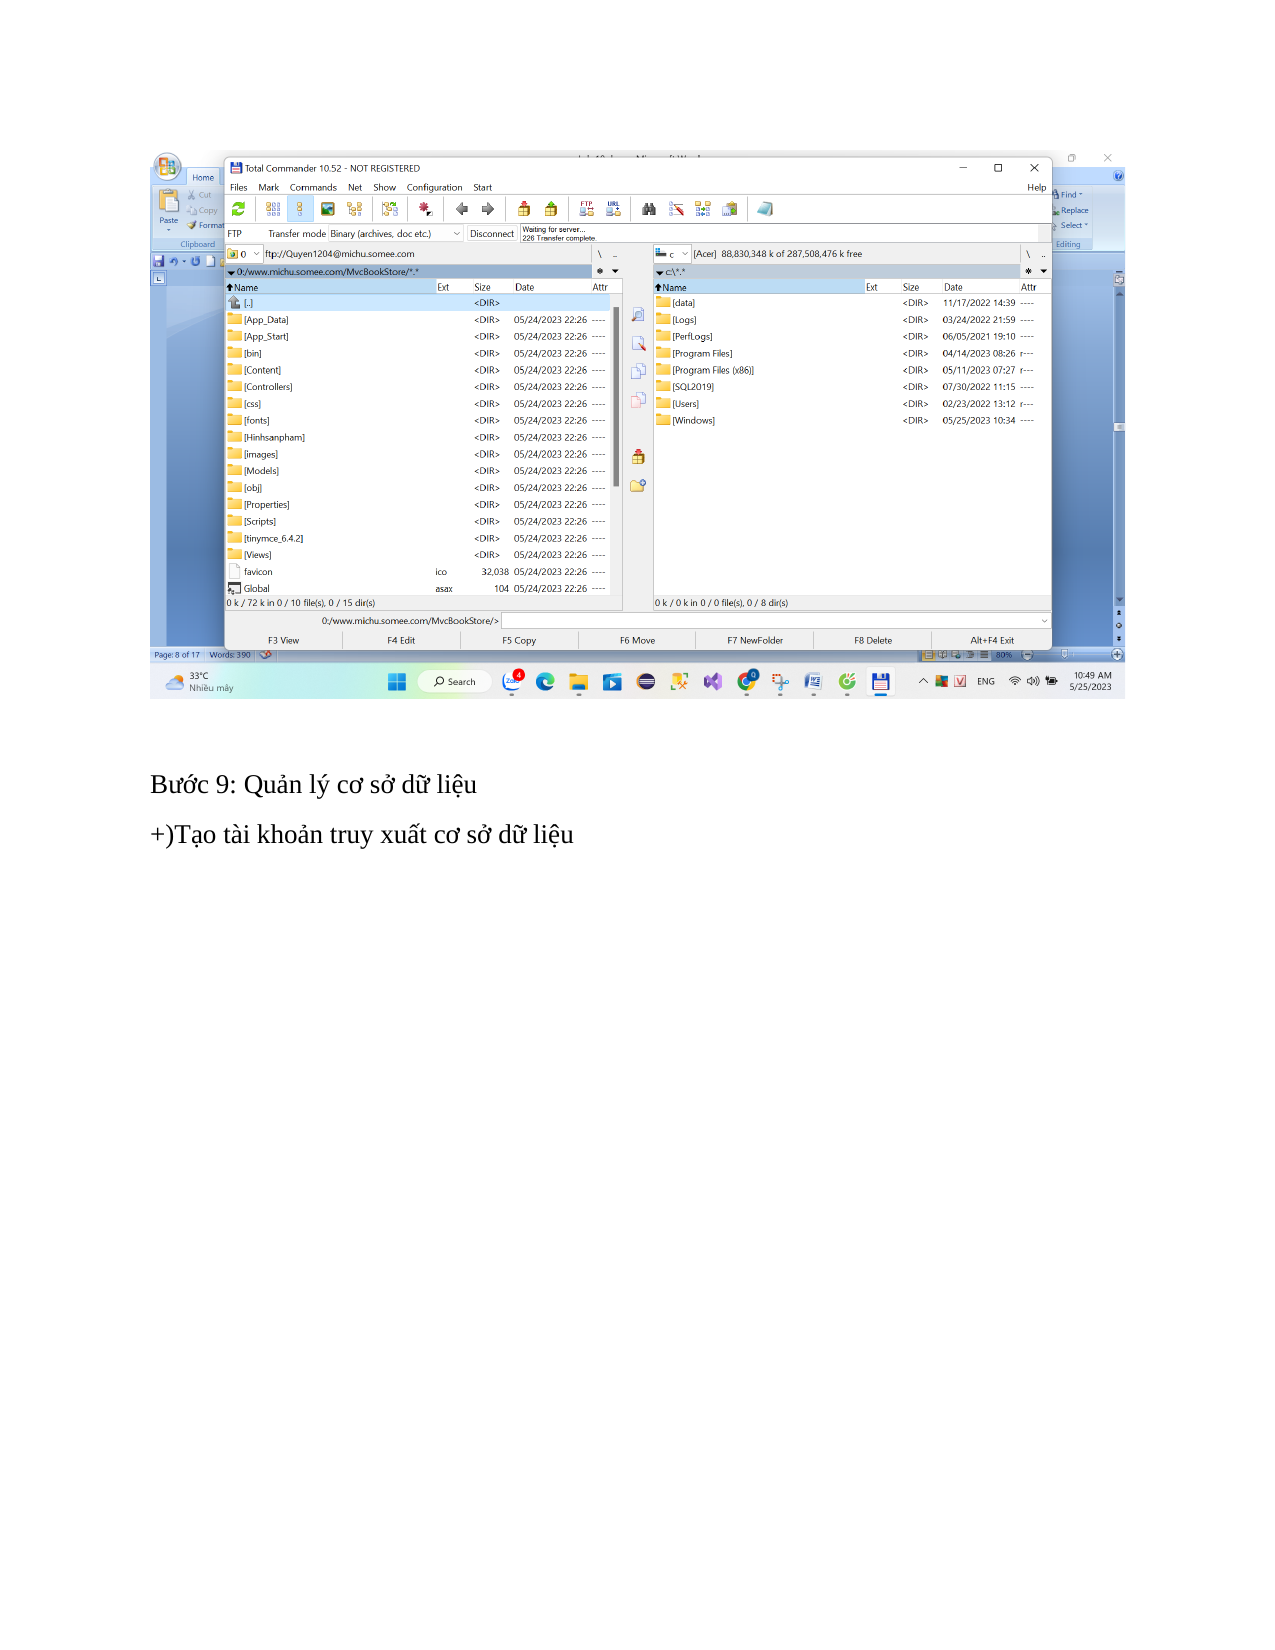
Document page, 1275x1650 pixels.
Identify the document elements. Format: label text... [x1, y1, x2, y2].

text +)Tạo tài khoản truy xuất cơ sở dữ liệu [150, 818, 1125, 849]
text Bước 9: Quản lý cơ sở dữ liệu [150, 768, 1125, 799]
picture [150, 150, 1125, 699]
